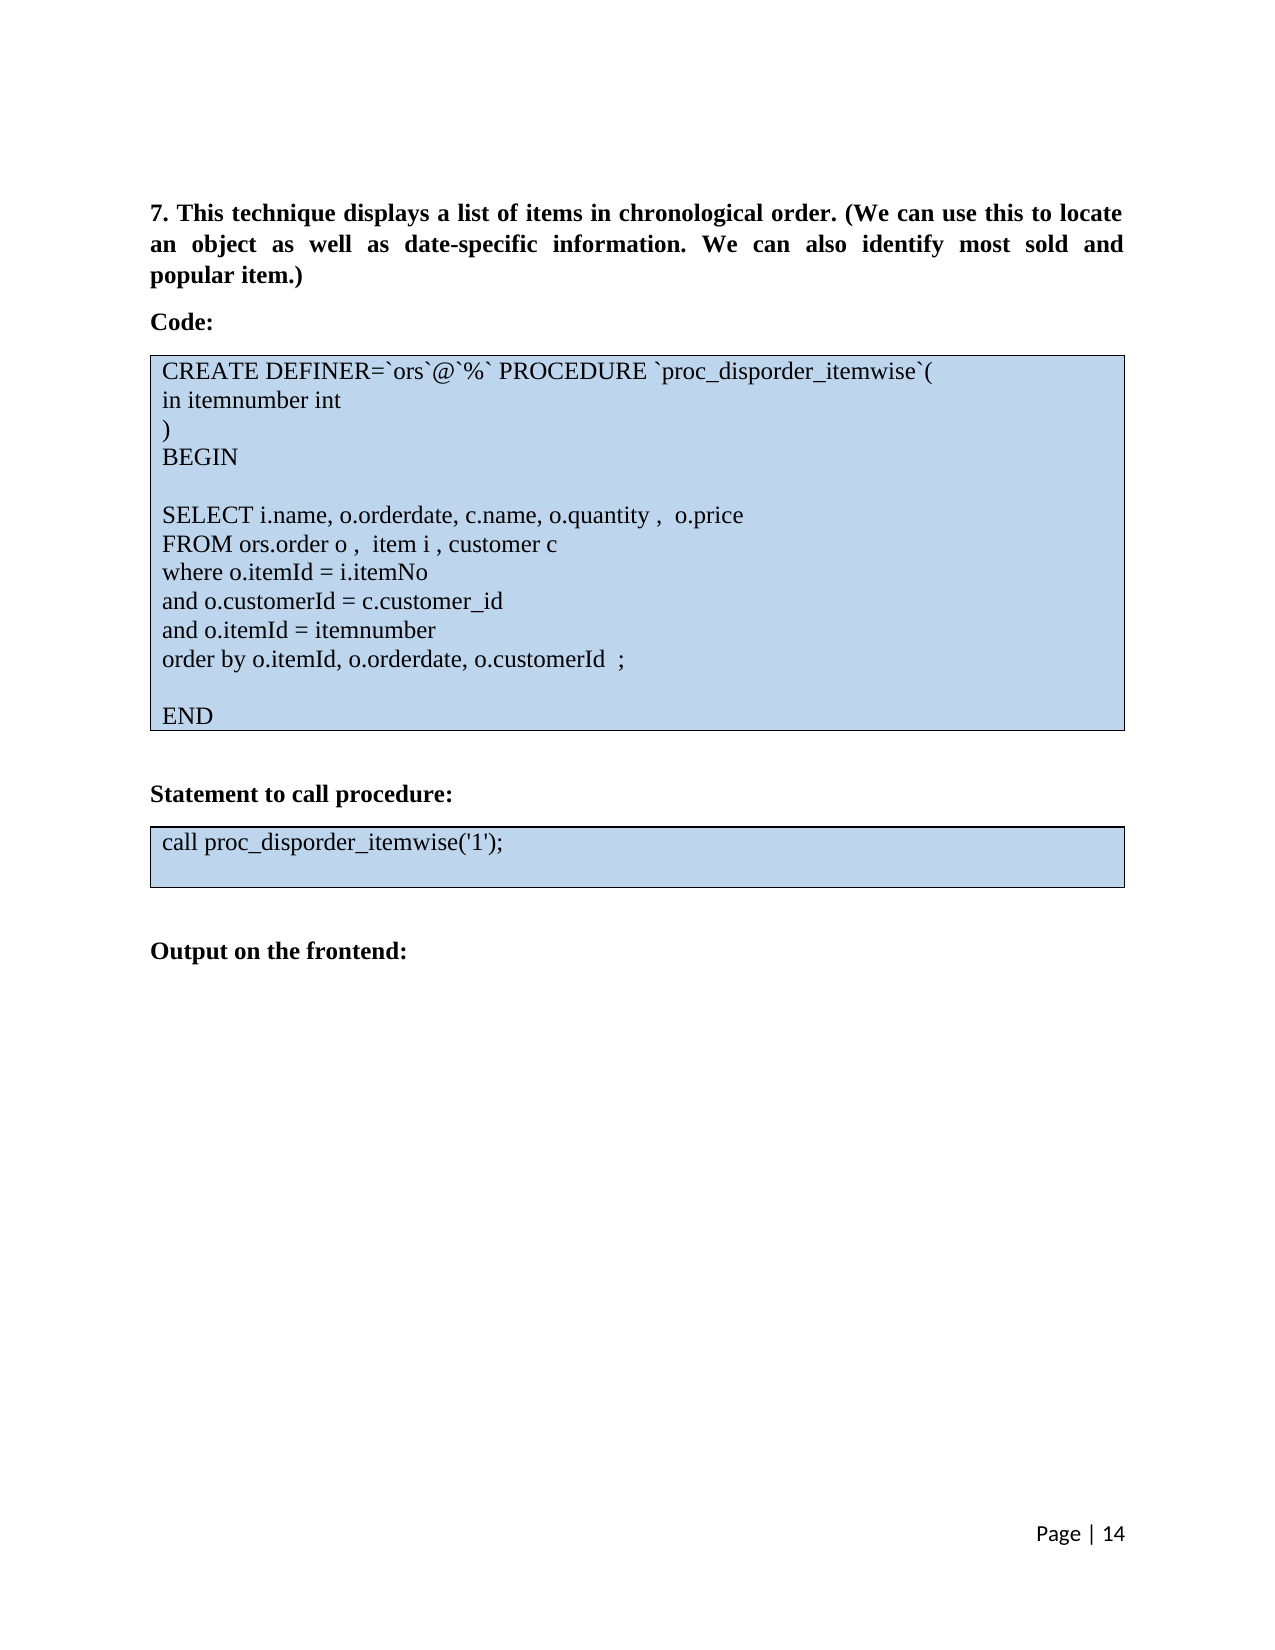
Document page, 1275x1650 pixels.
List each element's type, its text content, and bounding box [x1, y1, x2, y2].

text 7. This technique displays a list of items in chronological order. (We can use this to locate an object as well as date-specific information. We can also identify most sold and popular item.) [150, 198, 1125, 288]
text Code: [150, 307, 1125, 336]
text Output on the frontend: [150, 936, 1125, 965]
table_header call proc_disporder_itemwise('1'); [151, 828, 1124, 887]
text Statement to call procedure: [150, 779, 1125, 807]
table_header CREATE DEFINER=`ors`@`%` PROCEDURE `proc_disporder_itemwise`( in itemnumber int ) BEGIN SELECT i.name, o.orderdate, c.name, o.quantity , o.price FROM ors.order o , item i , customer c where o.itemId = i.itemNo and o.customerId = c.customer_id and o.itemId = itemnumber order by o.itemId, o.orderdate, o.customerId ; END [151, 356, 1124, 730]
